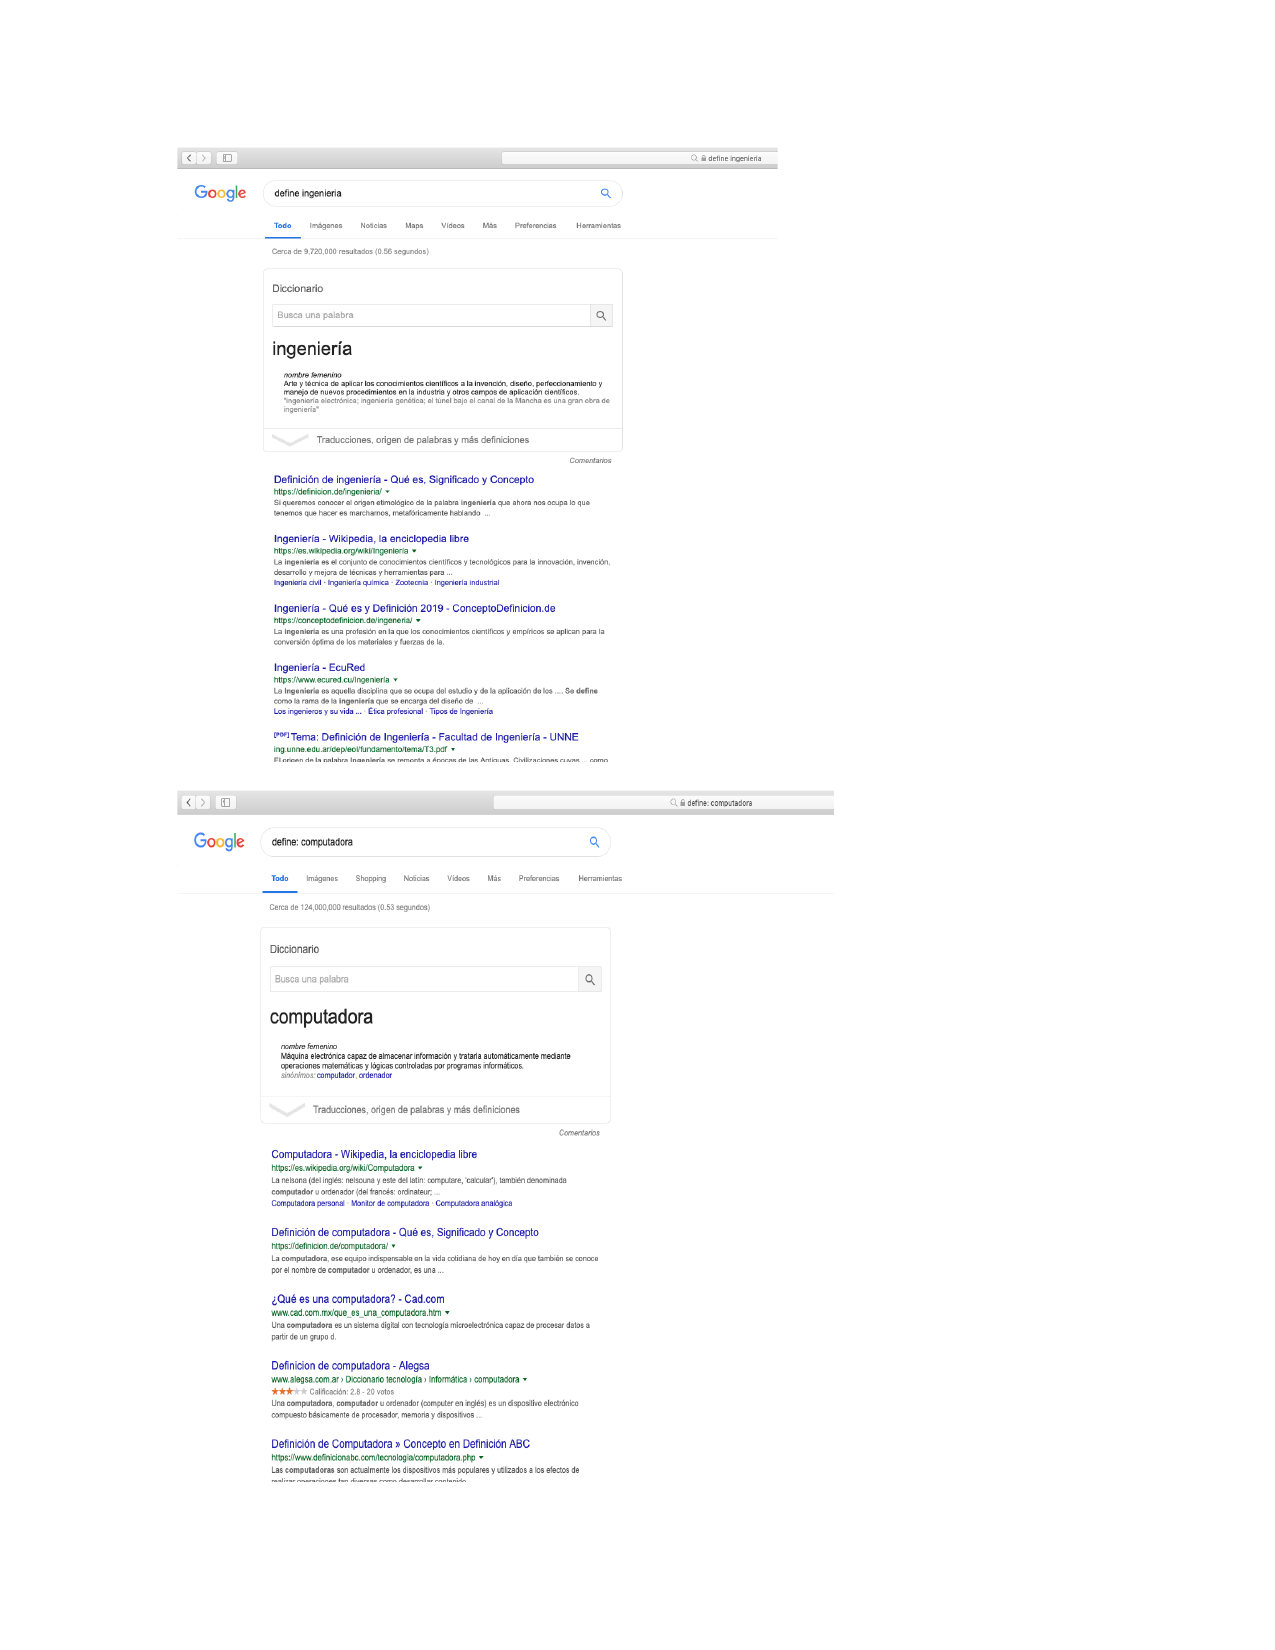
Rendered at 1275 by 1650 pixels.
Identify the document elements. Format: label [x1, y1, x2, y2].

picture [177, 790, 834, 1482]
picture [177, 147, 778, 762]
